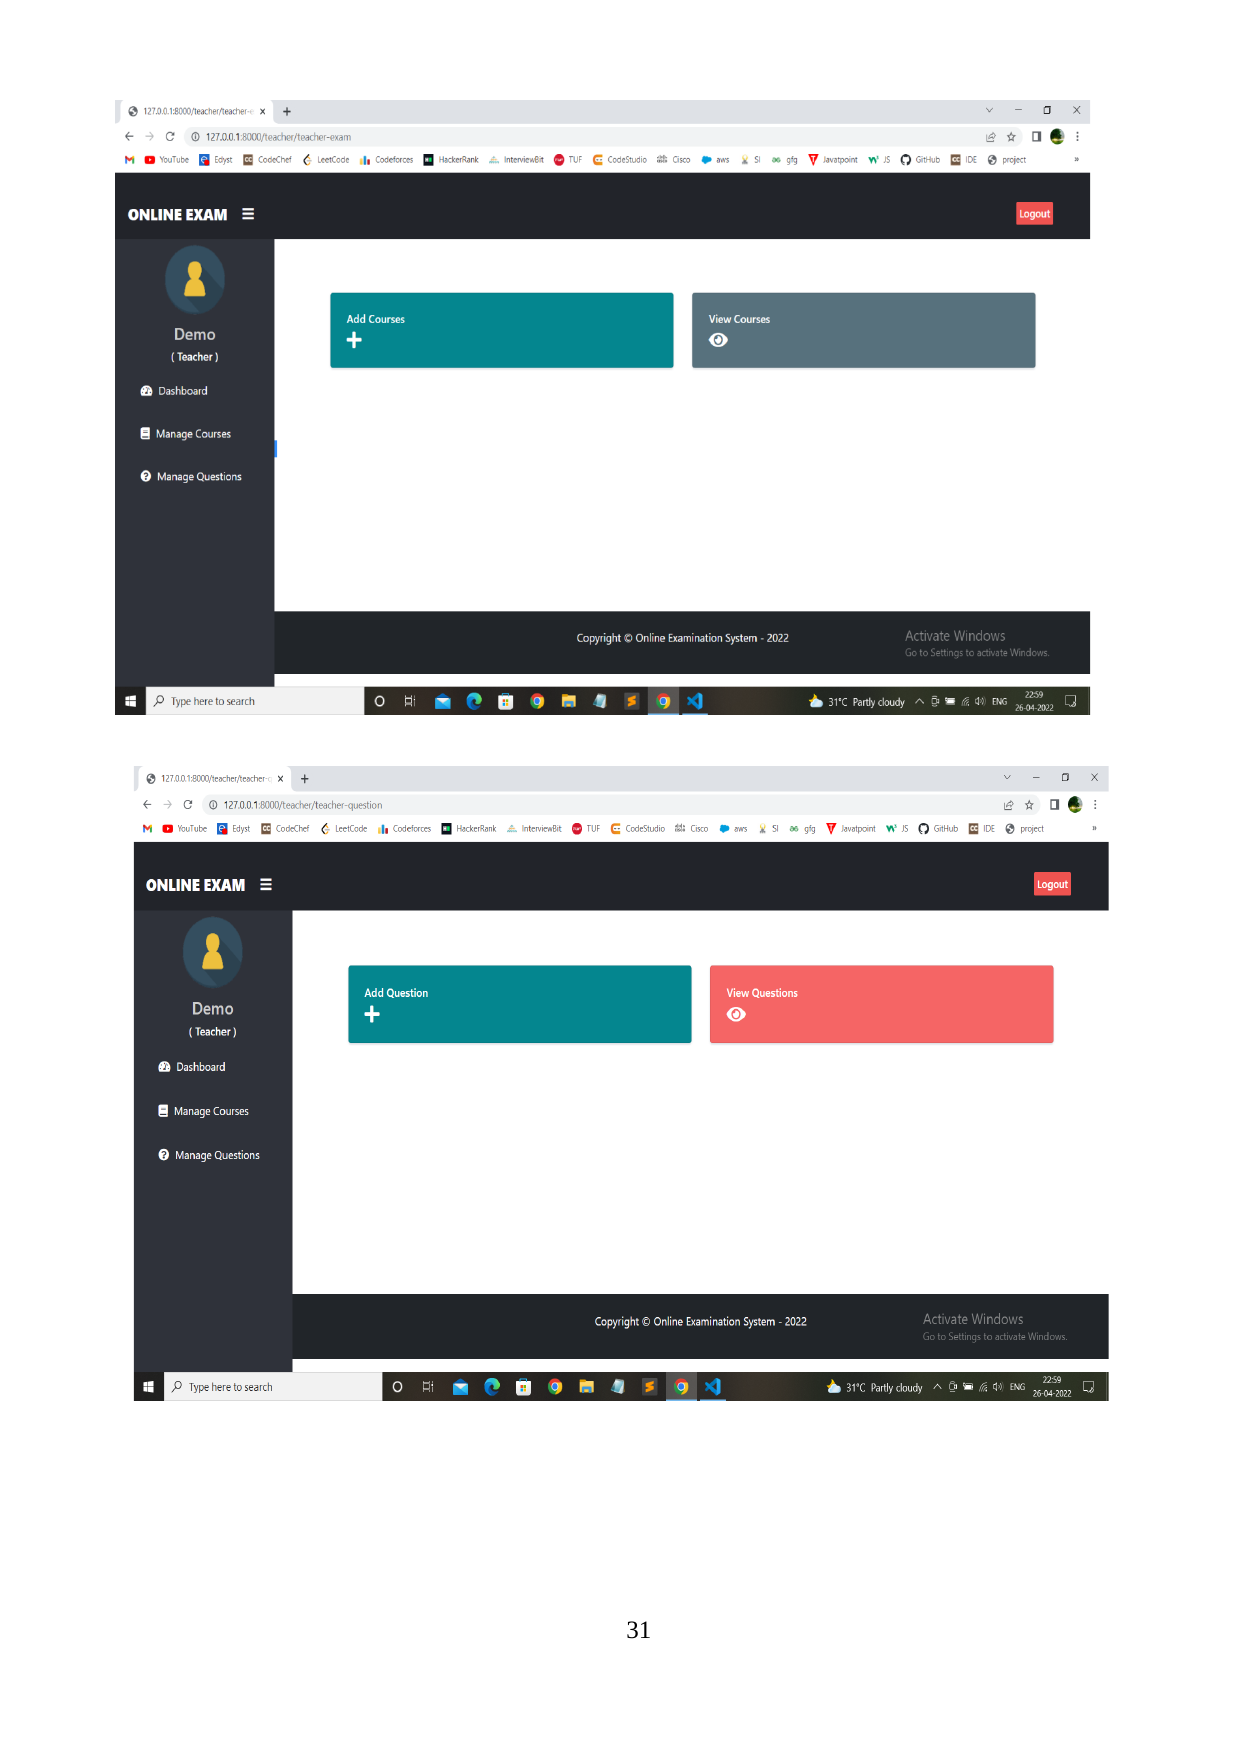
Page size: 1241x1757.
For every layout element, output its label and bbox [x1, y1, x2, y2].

picture [115, 100, 1091, 715]
picture [133, 766, 1109, 1401]
